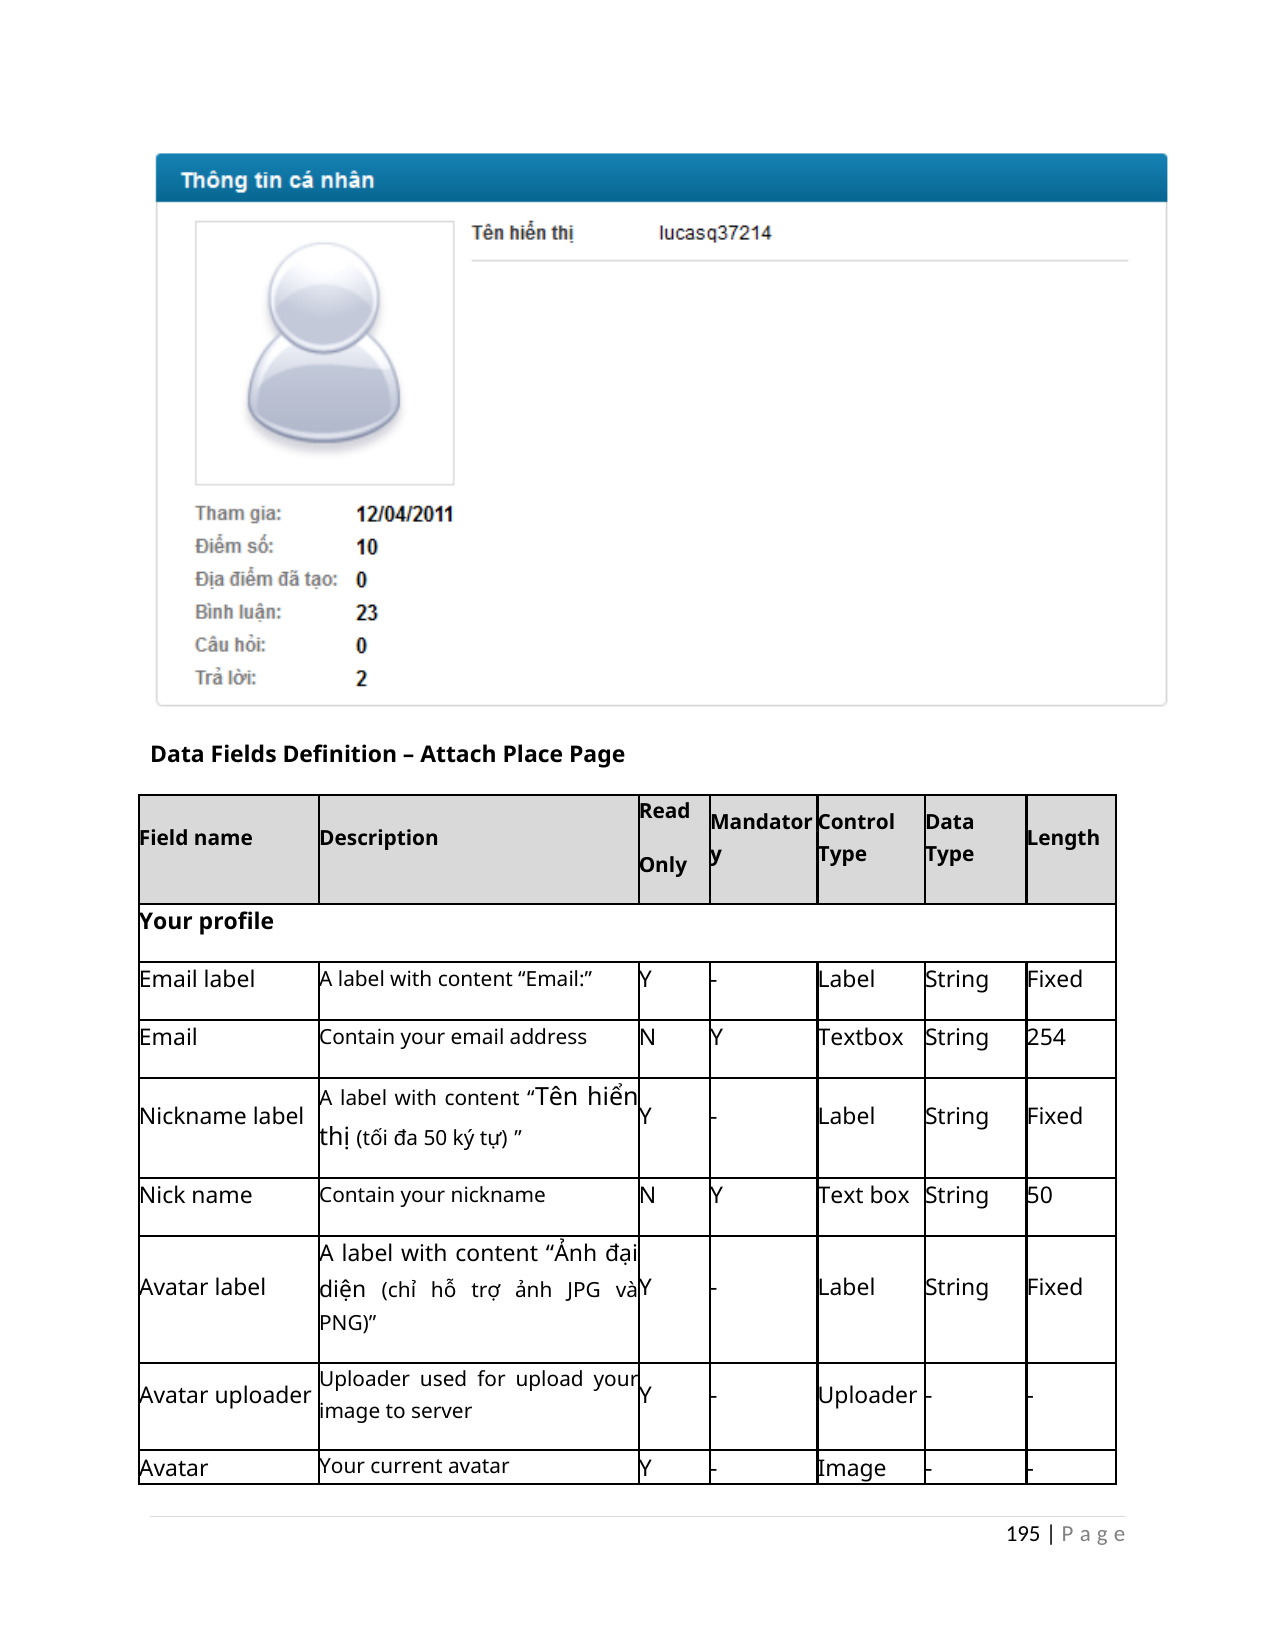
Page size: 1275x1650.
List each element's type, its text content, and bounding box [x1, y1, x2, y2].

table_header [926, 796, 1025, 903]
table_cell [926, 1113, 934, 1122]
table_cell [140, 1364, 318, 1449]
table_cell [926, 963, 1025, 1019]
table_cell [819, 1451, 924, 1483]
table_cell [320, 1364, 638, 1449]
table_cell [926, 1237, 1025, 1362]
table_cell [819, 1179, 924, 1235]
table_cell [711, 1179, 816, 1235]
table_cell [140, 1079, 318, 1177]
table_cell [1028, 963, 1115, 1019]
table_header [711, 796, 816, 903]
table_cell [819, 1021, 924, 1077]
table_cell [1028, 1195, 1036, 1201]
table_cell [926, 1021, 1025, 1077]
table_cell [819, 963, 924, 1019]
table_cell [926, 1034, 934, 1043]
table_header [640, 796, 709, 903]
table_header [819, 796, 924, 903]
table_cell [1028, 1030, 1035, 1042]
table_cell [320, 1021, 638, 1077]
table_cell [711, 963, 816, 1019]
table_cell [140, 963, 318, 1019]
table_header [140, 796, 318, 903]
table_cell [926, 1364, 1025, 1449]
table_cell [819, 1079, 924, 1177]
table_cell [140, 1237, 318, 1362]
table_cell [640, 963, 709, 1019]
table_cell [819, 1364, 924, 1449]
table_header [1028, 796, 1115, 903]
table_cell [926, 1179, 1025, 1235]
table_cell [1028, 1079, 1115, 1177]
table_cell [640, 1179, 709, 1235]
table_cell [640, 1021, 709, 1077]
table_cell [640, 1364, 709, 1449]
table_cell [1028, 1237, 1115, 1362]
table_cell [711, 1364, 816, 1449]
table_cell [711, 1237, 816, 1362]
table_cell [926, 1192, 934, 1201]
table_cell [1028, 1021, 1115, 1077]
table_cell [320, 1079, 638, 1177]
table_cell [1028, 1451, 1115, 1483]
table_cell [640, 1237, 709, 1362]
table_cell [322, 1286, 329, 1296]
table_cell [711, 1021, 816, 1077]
text Data Fields Definition – Attach Place Page [150, 737, 1125, 769]
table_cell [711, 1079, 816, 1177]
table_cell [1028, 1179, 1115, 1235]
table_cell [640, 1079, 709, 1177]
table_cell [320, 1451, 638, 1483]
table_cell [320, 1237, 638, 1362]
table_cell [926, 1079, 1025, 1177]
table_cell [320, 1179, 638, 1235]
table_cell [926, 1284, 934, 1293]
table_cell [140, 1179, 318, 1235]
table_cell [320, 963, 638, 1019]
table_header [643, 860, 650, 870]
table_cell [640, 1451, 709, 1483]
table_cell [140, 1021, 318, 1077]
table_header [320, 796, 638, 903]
picture [150, 150, 1177, 713]
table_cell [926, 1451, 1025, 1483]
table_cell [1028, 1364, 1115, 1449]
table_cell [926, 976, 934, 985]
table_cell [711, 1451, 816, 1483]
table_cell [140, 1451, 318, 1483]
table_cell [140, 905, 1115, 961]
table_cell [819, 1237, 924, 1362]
